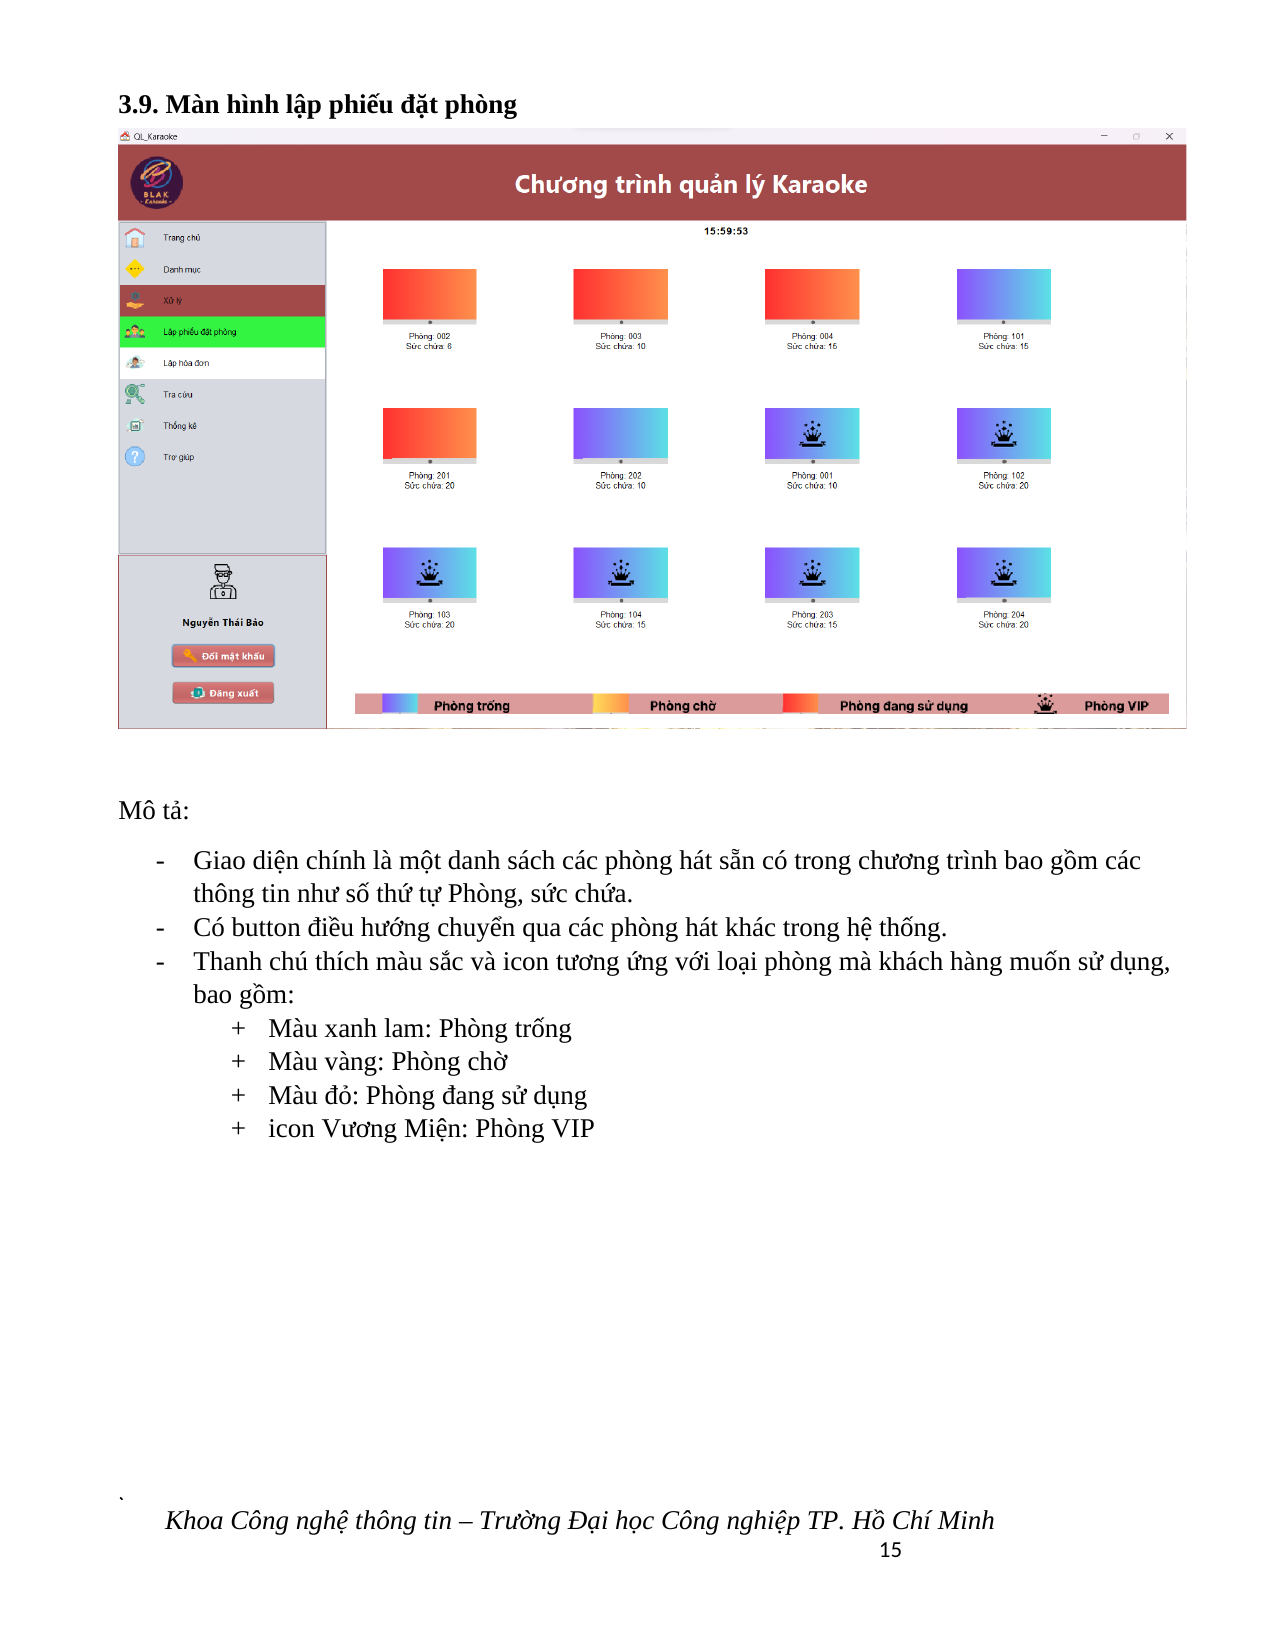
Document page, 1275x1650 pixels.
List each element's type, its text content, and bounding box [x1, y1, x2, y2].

list Màu xanh lam: Phòng trống [231, 1012, 1186, 1043]
list Thanh chú thích màu sắc và icon tương ứng với loại phòng mà khách hàng muốn sử dụng, bao gồm: [156, 945, 1186, 1009]
list Có button điều hướng chuyển qua các phòng hát khác trong hệ thống. [156, 911, 1186, 942]
text Mô tả: [118, 794, 1186, 825]
subtitle 3.9. Màn hình lập phiếu đặt phòng [118, 89, 1186, 120]
list Màu đỏ: Phòng đang sử dụng [231, 1079, 1186, 1110]
list Giao diện chính là một danh sách các phòng hát sẵn có trong chương trình bao gồm các thông tin như số thứ tự Phòng, sức chứa. [156, 844, 1186, 909]
list Màu vàng: Phòng chờ [231, 1045, 1186, 1076]
picture [118, 128, 1187, 729]
list icon Vương Miện: Phòng VIP [231, 1112, 1186, 1143]
